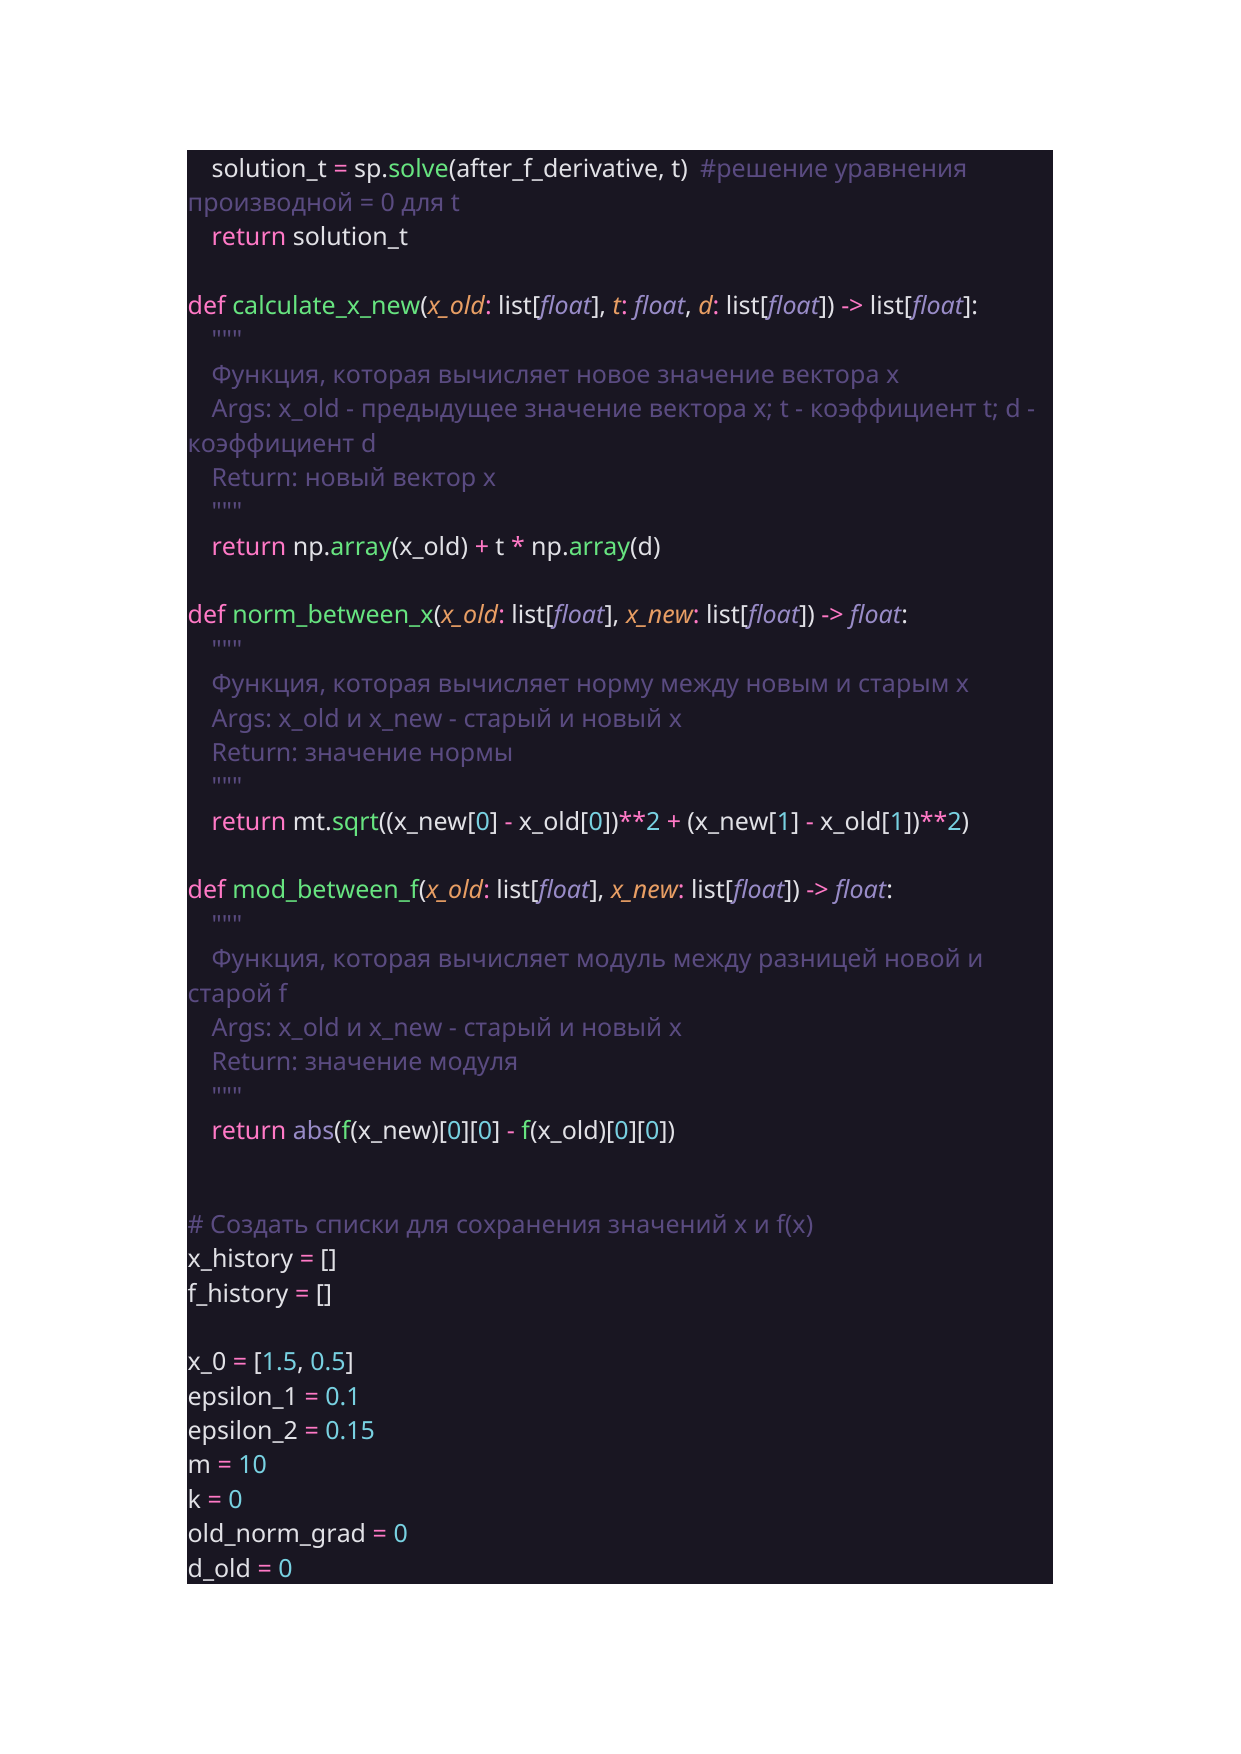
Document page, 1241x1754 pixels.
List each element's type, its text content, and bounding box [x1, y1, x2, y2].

text solution_t = sp.solve(after_f_derivative, t) #решение уравнения производной = 0 для t [187, 150, 1053, 219]
text return solution_t [187, 219, 1053, 253]
text """ [187, 1078, 1053, 1112]
text # Создать списки для сохранения значений x и f(x) [187, 1206, 1053, 1241]
text Функция, которая вычисляет новое значение вектора x [187, 356, 1053, 391]
text def mod_between_f(x_old: list[float], x_new: list[float]) -> float: [187, 872, 1053, 906]
text epsilon_2 = 0.15 [187, 1412, 1053, 1447]
text x_0 = [1.5, 0.5] [187, 1344, 1053, 1378]
text Return: значение модуля [187, 1044, 1053, 1078]
text return np.array(x_old) + t * np.array(d) [187, 528, 1053, 562]
text Функция, которая вычисляет модуль между разницей новой и старой f [187, 941, 1053, 1009]
text Return: значение нормы [187, 734, 1053, 769]
text Функция, которая вычисляет норму между новым и старым х [187, 666, 1053, 700]
text Args: x_old и x_new - старый и новый х [187, 1009, 1053, 1044]
text """ [187, 494, 1053, 528]
text return abs(f(x_new)[0][0] - f(x_old)[0][0]) [187, 1112, 1053, 1147]
text x_history = [] [187, 1241, 1053, 1275]
text Return: новый вектор x [187, 459, 1053, 494]
text old_norm_grad = 0 [187, 1516, 1053, 1550]
text """ [187, 769, 1053, 803]
text epsilon_1 = 0.1 [187, 1378, 1053, 1412]
text """ [187, 906, 1053, 941]
text m = 10 [187, 1447, 1053, 1481]
text Args: x_old - предыдущее значение вектора x; t - коэффициент t; d - коэффициент d [187, 391, 1053, 459]
text return mt.sqrt((x_new[0] - x_old[0])**2 + (x_new[1] - x_old[1])**2) [187, 803, 1053, 837]
text Args: x_old и x_new - старый и новый х [187, 700, 1053, 734]
text def calculate_x_new(x_old: list[float], t: float, d: list[float]) -> list[float]: [187, 287, 1053, 322]
text def norm_between_x(x_old: list[float], x_new: list[float]) -> float: [187, 597, 1053, 631]
text f_history = [] [187, 1275, 1053, 1309]
text d_old = 0 [187, 1550, 1053, 1584]
text """ [187, 631, 1053, 666]
text """ [187, 322, 1053, 356]
text k = 0 [187, 1481, 1053, 1516]
